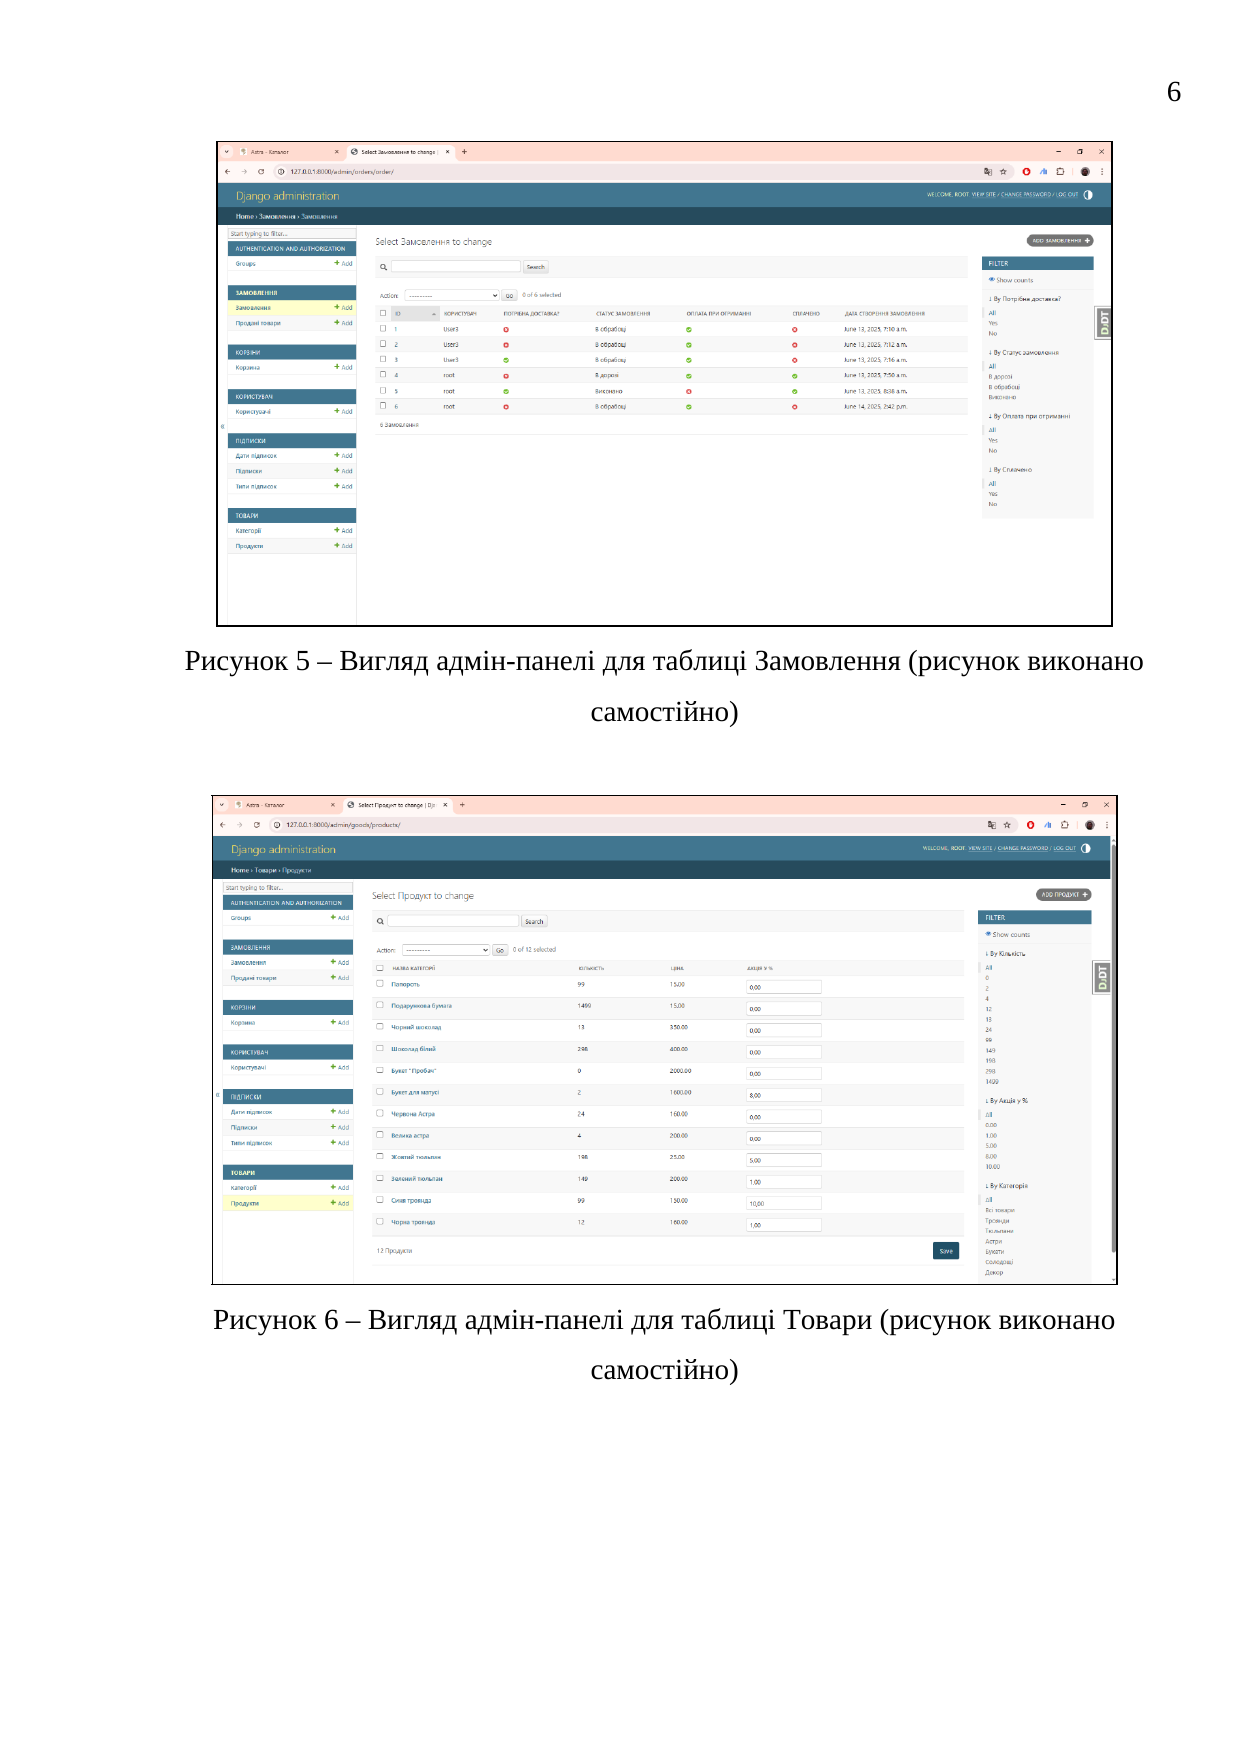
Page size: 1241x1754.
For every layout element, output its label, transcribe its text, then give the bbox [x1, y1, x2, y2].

picture [213, 796, 1116, 1284]
text Рисунок 6 – Вигляд адмін-панелі для таблиці Товари (рисунок виконано самостійно) [148, 1302, 1181, 1386]
picture [218, 142, 1111, 625]
text Рисунок 5 – Вигляд адмін-панелі для таблиці Замовлення (рисунок виконано самостійно) [148, 643, 1181, 727]
